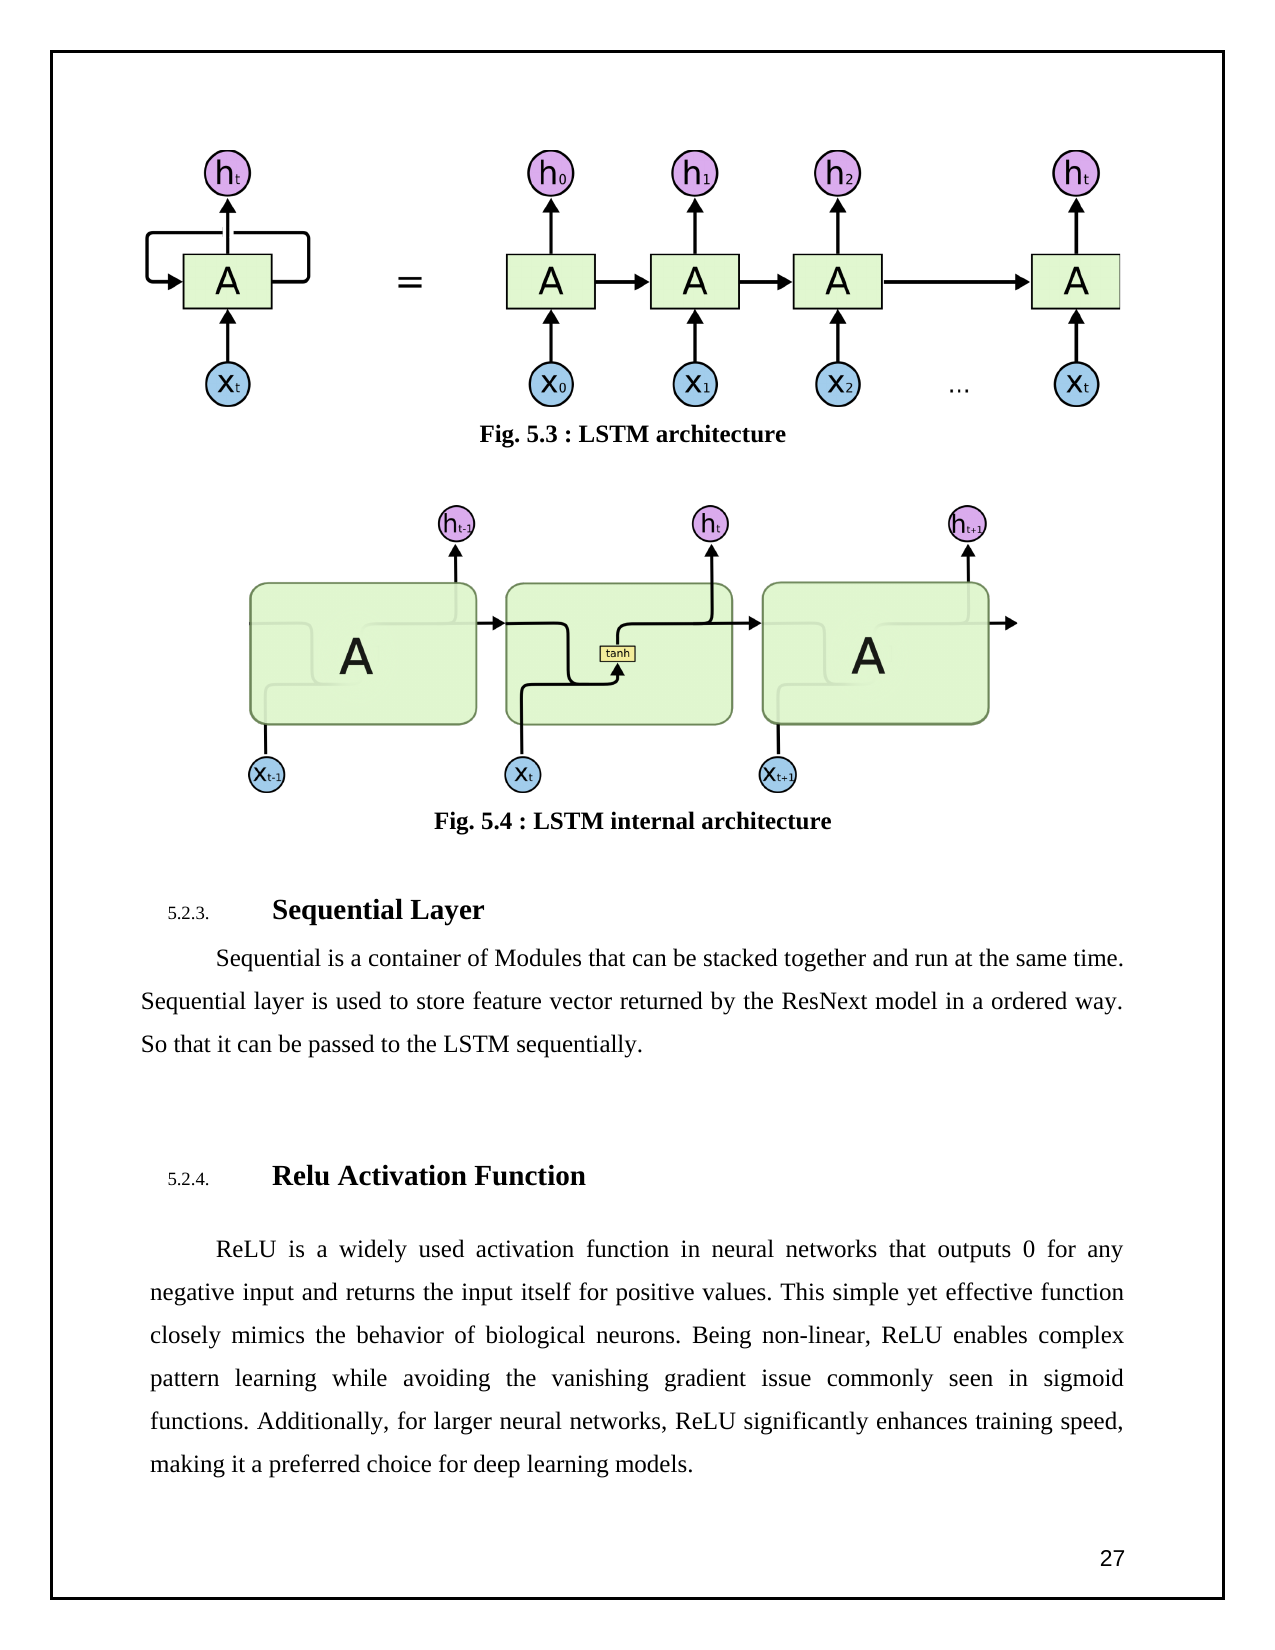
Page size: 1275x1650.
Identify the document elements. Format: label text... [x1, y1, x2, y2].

list Relu Activation Function [209, 1158, 1125, 1192]
text Fig. 5.4 : LSTM internal architecture [141, 806, 1125, 835]
text ReLU is a widely used activation function in neural networks that outputs 0 for any negative input and returns the input itself for positive values. This simple yet effective function closely mimics the behavior of biological neurons. Being non-linear, ReLU enables complex pattern learning while avoiding the vanishing gradient issue commonly seen in sigmoid functions. Additionally, for larger neural networks, ReLU significantly enhances training speed, making it a preferred choice for deep learning models. [150, 1234, 1125, 1478]
picture [248, 505, 1018, 793]
text Fig. 5.3 : LSTM architecture [141, 419, 1125, 448]
picture [145, 150, 1121, 407]
text Sequential is a container of Modules that can be stacked together and run at the same time. Sequential layer is used to store feature vector returned by the ResNext model in a ordered way. So that it can be passed to the LSTM sequentially. [141, 943, 1125, 1058]
list Sequential Layer [209, 892, 1125, 926]
